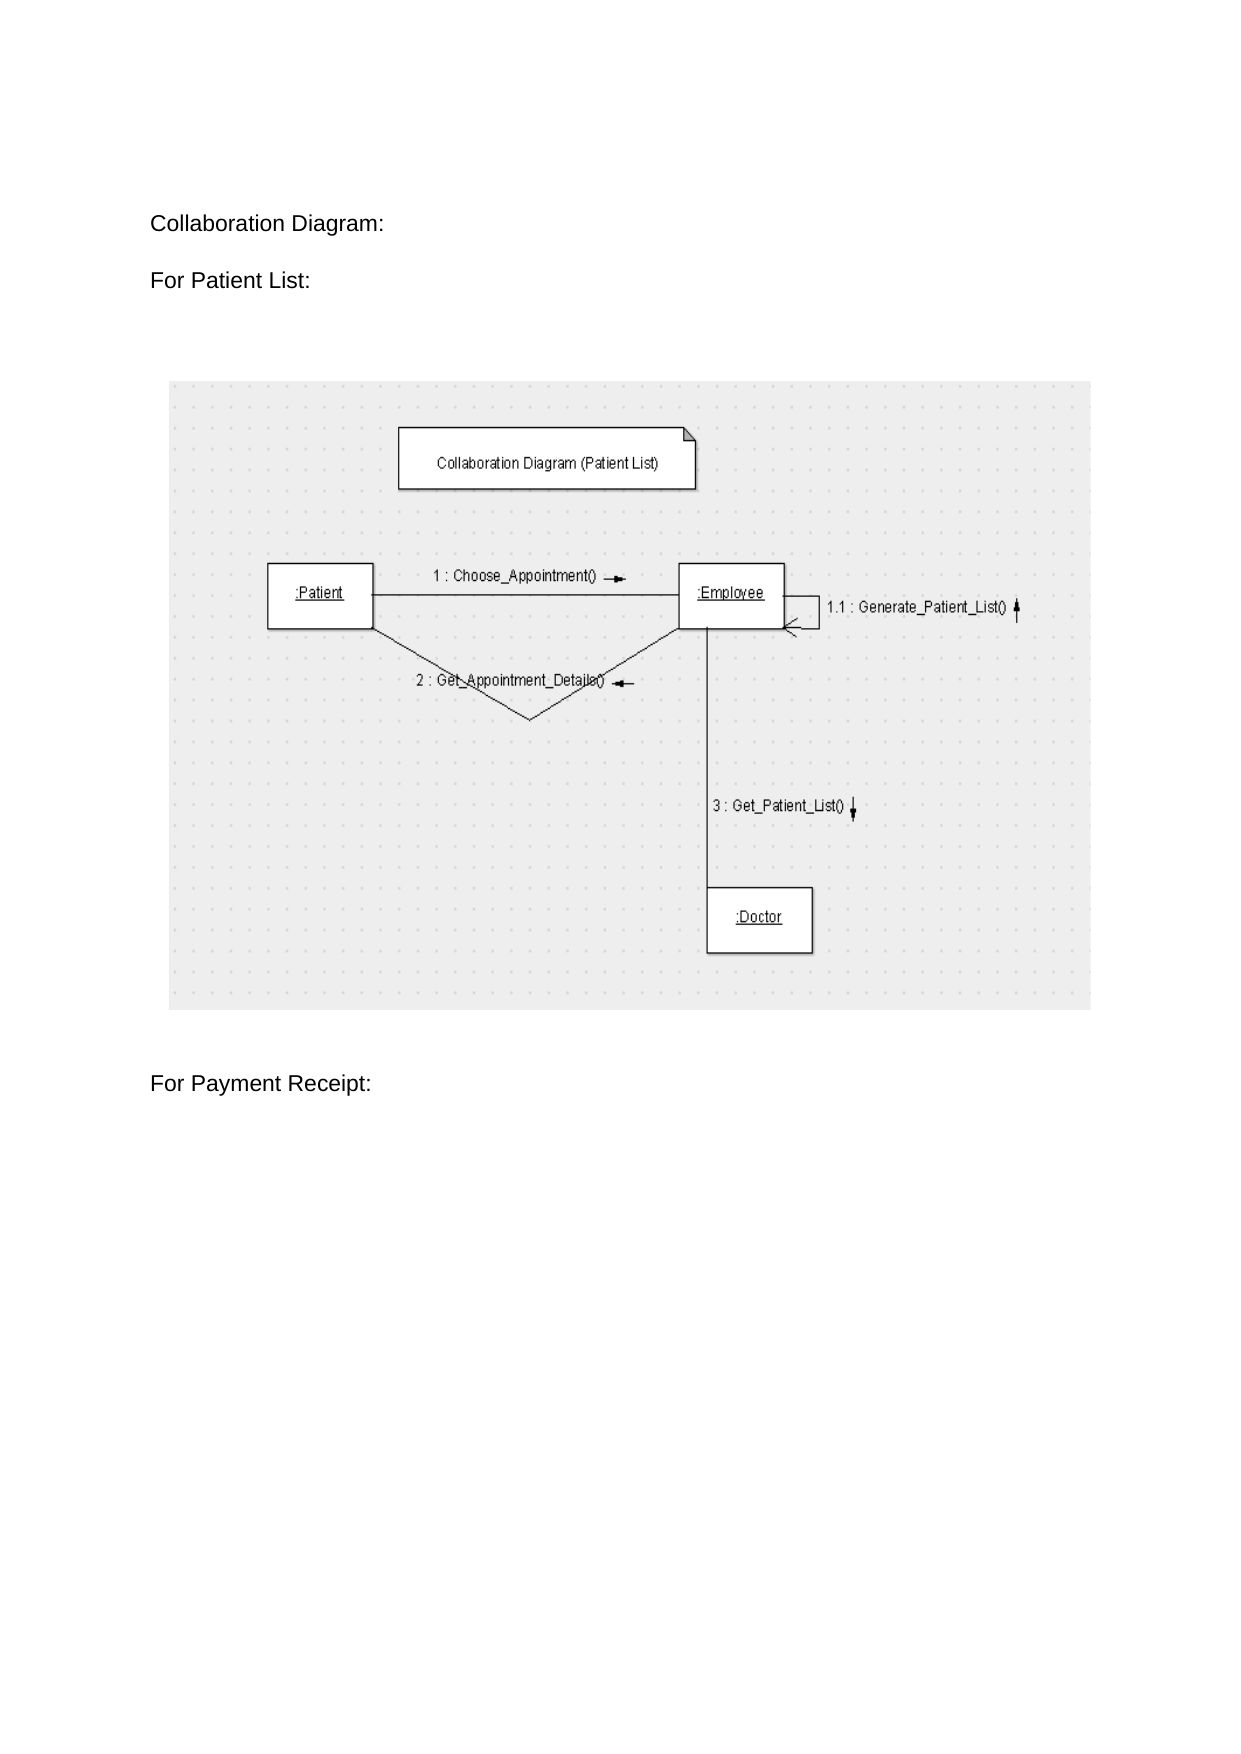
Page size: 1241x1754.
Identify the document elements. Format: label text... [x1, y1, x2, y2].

text For Patient List: [150, 267, 1090, 294]
text For Payment Receipt: [150, 1070, 1090, 1096]
text Collaboration Diagram: [150, 210, 1090, 237]
